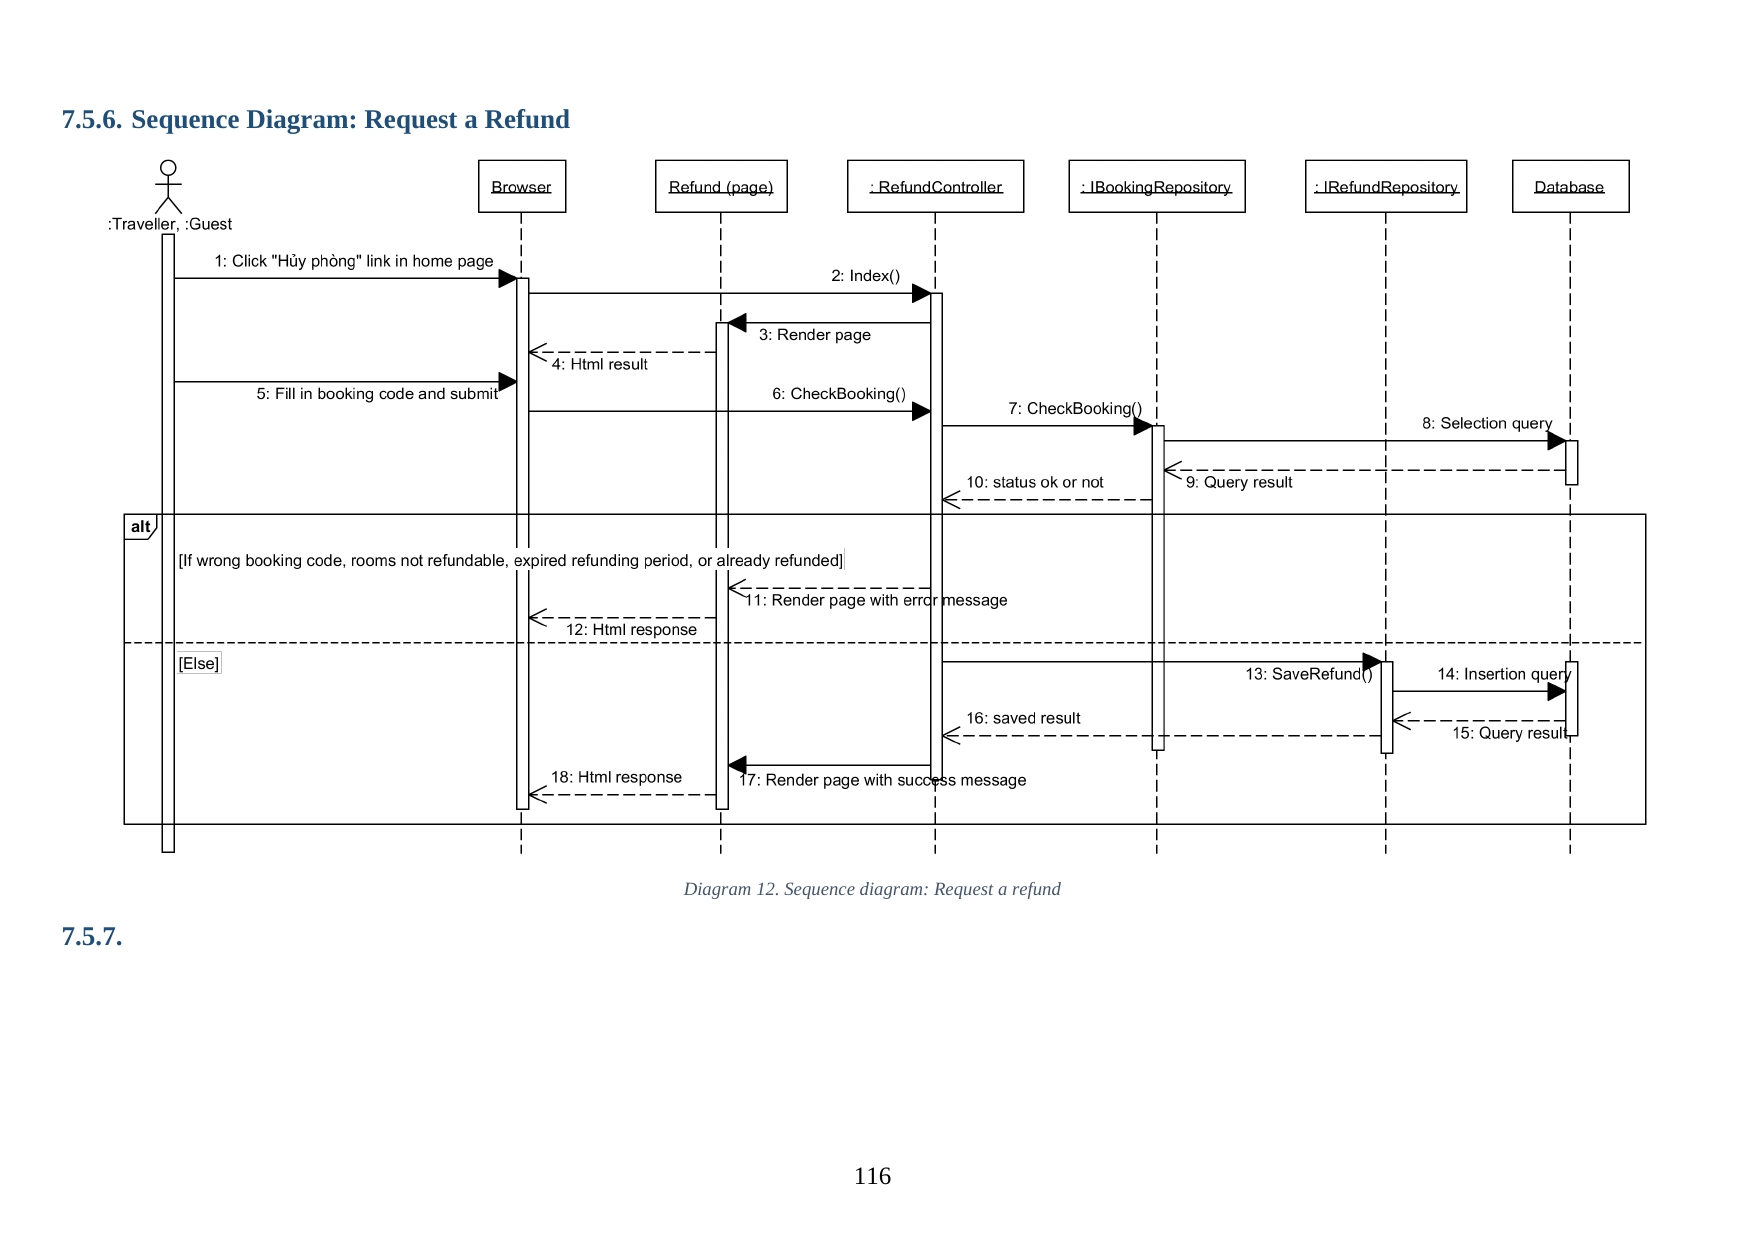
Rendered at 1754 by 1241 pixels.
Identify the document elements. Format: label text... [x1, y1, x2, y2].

picture [94, 145, 1651, 859]
text Diagram 12. Sequence diagram: Request a refund [94, 877, 1651, 899]
subtitle Sequence Diagram: Request a Refund [122, 103, 1651, 134]
